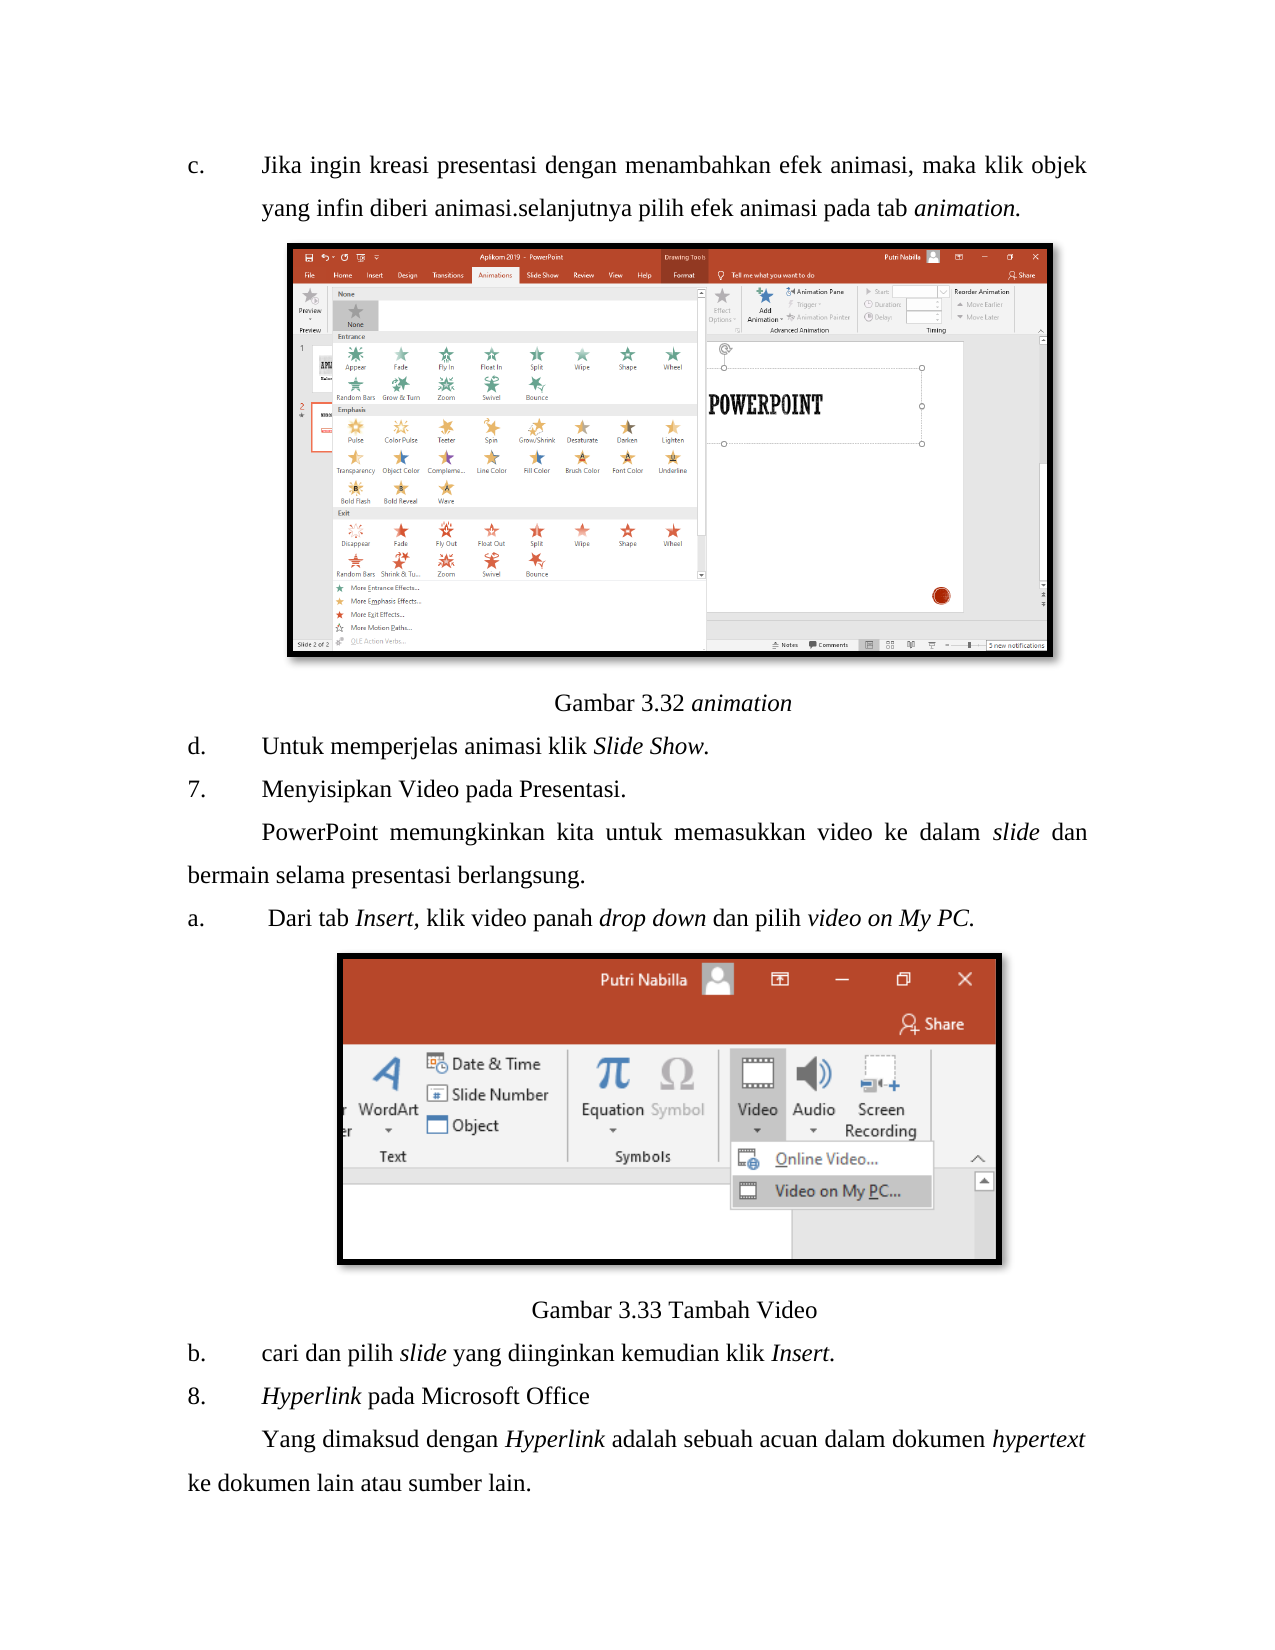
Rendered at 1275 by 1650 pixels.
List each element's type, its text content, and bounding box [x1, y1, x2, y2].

picture [343, 959, 996, 1259]
list Dari tab Insert, klik video panah drop down dan pilih video on My PC. [187, 903, 1087, 932]
list Menyisipkan Video pada Presentasi. [187, 774, 1087, 803]
list PowerPoint memungkinkan kita untuk memasukkan video ke dalam slide dan bermain selama presentasi berlangsung. [187, 817, 1087, 889]
list Gambar 3.33 Tambah Video [261, 1295, 1087, 1324]
picture [293, 249, 1047, 651]
list Hyperlink pada Microsoft Office [187, 1381, 1087, 1410]
list Yang dimaksud dengan Hyperlink adalah sebuah acuan dalam dokumen hypertext ke dokumen lain atau sumber lain. [187, 1424, 1087, 1496]
list Gambar 3.32 animation [261, 688, 1087, 717]
list Jika ingin kreasi presentasi dengan menambahkan efek animasi, maka klik objek yang infin diberi animasi.selanjutnya pilih efek animasi pada tab animation. [187, 150, 1087, 222]
list cari dan pilih slide yang diinginkan kemudian klik Insert. [187, 1338, 1087, 1367]
list Untuk memperjelas animasi klik Slide Show. [187, 731, 1087, 760]
